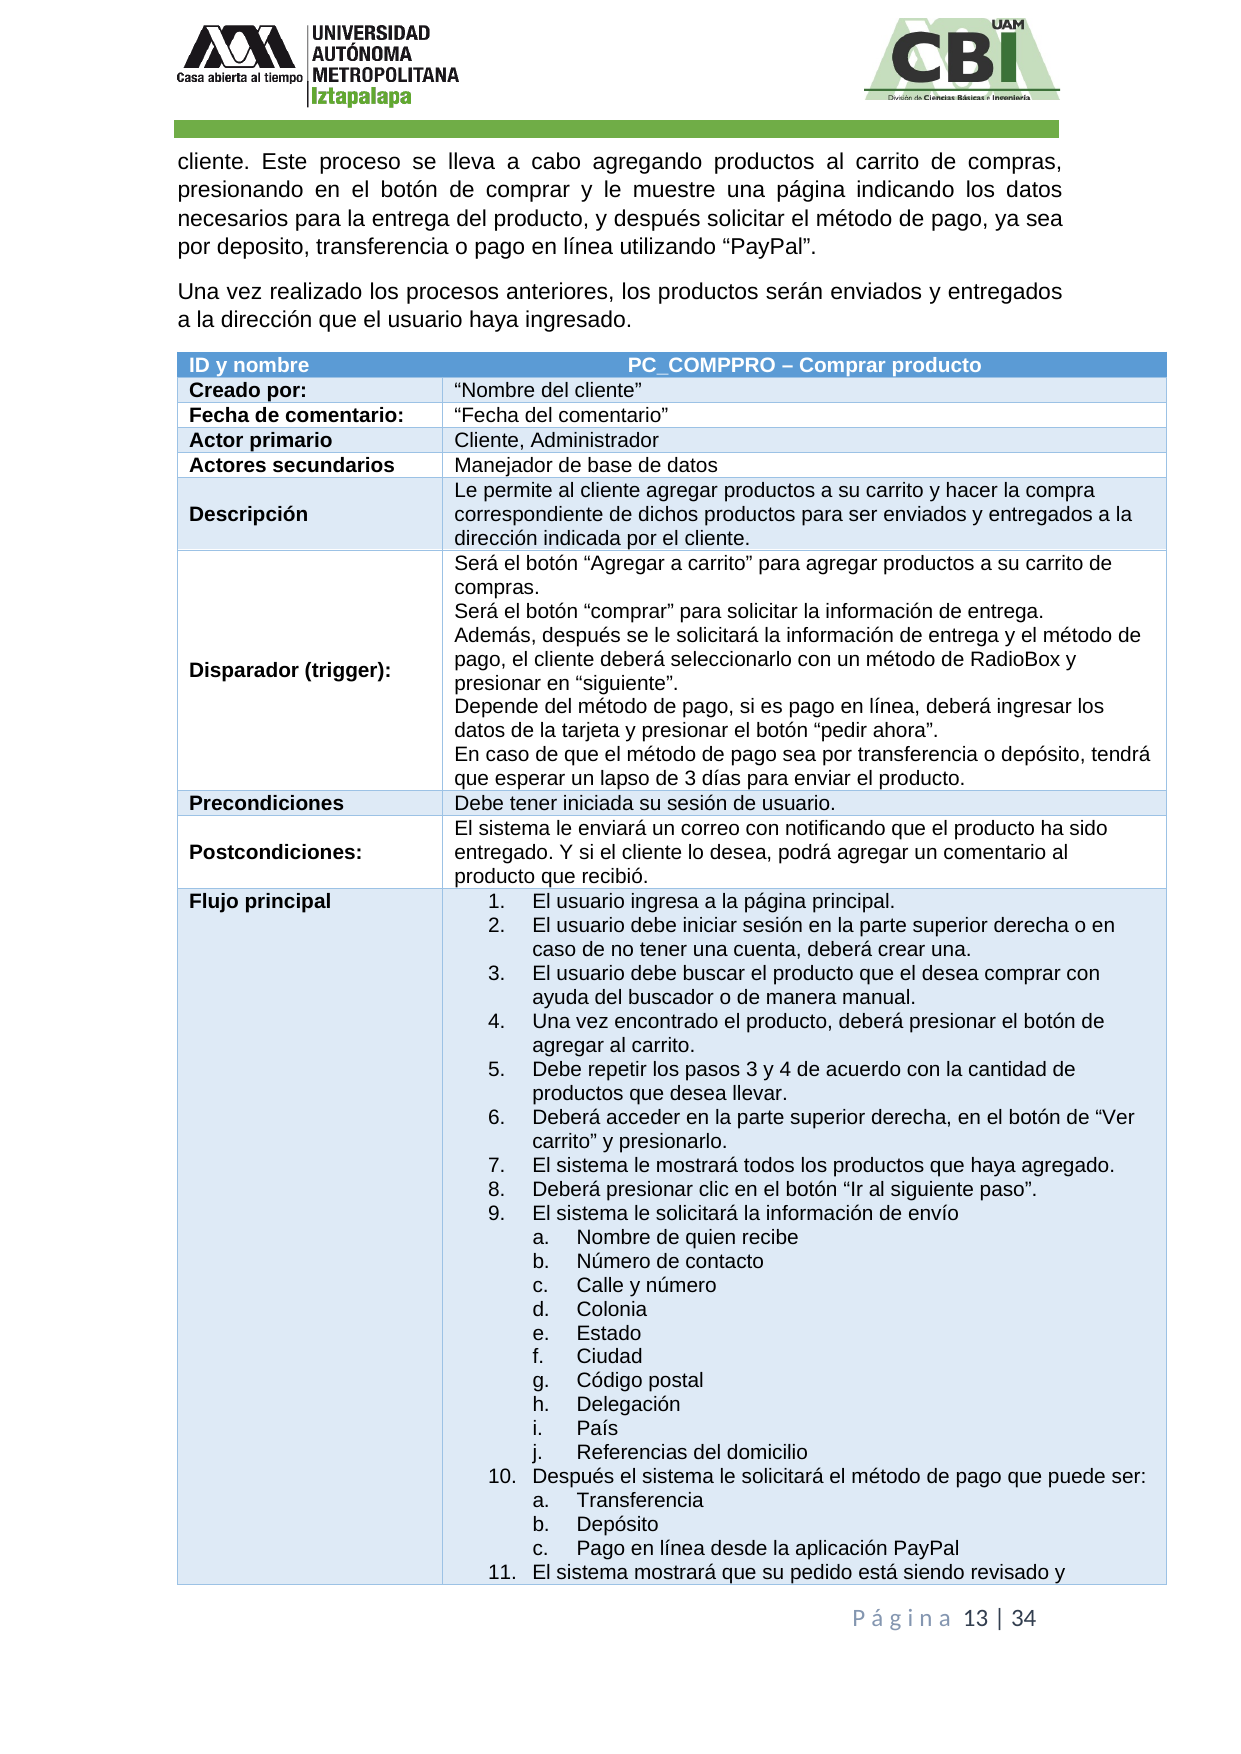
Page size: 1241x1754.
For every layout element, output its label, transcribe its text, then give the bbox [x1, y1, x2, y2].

picture [177, 25, 459, 109]
table_cell Debe tener iniciada su sesión de usuario. [443, 791, 1166, 815]
table_cell Manejador de base de datos [443, 453, 1166, 477]
table_cell Postcondiciones: [178, 816, 442, 888]
table_header PC_COMPPRO – Comprar producto [443, 353, 1166, 377]
table_cell Precondiciones [178, 791, 442, 815]
table_cell Disparador (trigger): [178, 551, 442, 790]
table_cell “Nombre del cliente” [443, 378, 1166, 402]
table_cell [443, 889, 1166, 1584]
table_cell Fecha de comentario: [178, 403, 442, 427]
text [177, 148, 1063, 259]
table_cell Cliente, Administrador [443, 428, 1166, 452]
table_header ID y nombre [178, 353, 442, 377]
table_cell Creado por: [178, 378, 442, 402]
table_cell Será el botón “Agregar a carrito” para agregar productos a su carrito de compras. Será el botón “comprar” para solicitar la información de entrega. Además, después se le solicitará la información de entrega y el método de pago, el cliente deberá seleccionarlo con un método de RadioBox y presionar en “siguiente”. Depende del método de pago, si es pago en línea, deberá ingresar los datos de la tarjeta y presionar el botón “pedir ahora”. En caso de que el método de pago sea por transferencia o depósito, tendrá que esperar un lapso de 3 días para enviar el producto. [443, 551, 1166, 790]
table_cell Descripción [178, 478, 442, 549]
table_cell Actor primario [178, 428, 442, 452]
table_cell “Fecha del comentario” [443, 403, 1166, 427]
table_cell Le permite al cliente agregar productos a su carrito y hacer la compra correspondiente de dichos productos para ser enviados y entregados a la dirección indicada por el cliente. [443, 478, 1166, 549]
table_cell El sistema le enviará un correo con notificando que el producto ha sido entregado. Y si el cliente lo desea, podrá agregar un comentario al producto que recibió. [443, 816, 1166, 888]
table_cell Flujo principal [178, 889, 442, 1584]
picture [863, 18, 1060, 100]
table_cell Actores secundarios [178, 453, 442, 477]
text Una vez realizado los procesos anteriores, los productos serán enviados y entregados a la dirección que el usuario haya ingresado. [177, 278, 1063, 333]
